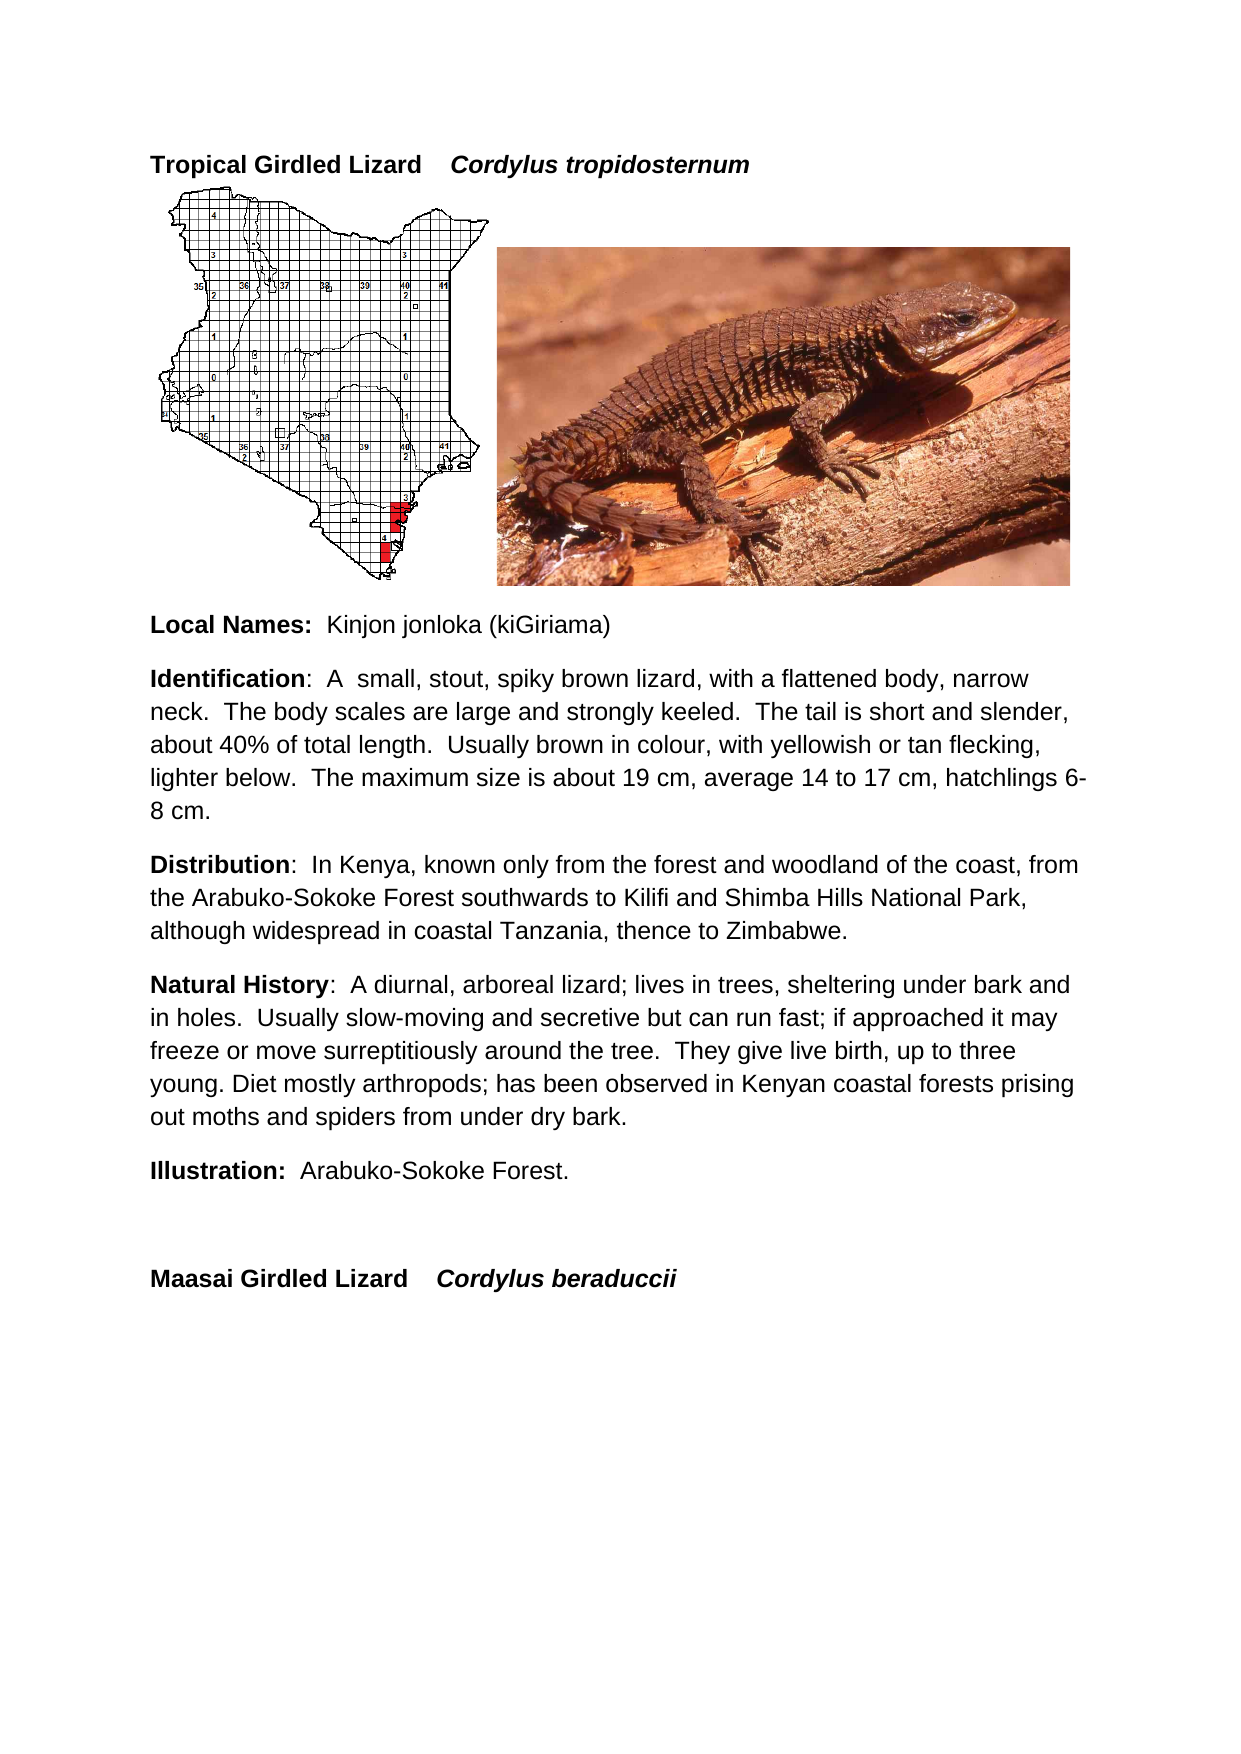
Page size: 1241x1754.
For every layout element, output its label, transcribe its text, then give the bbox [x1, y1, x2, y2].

picture [150, 182, 1071, 586]
text Distribution: In Kenya, known only from the forest and woodland of the coast, from the Arabuko-Sokoke Forest southwards to Kilifi and Shimba Hills National Park, although widespread in coastal Tanzania, thence to Zimbabwe. [150, 850, 1090, 945]
text Identification: A small, stout, spiky brown lizard, with a flattened body, narrow neck. The body scales are large and strongly keeled. The tail is short and slender, about 40% of total length. Usually brown in colour, with yellowish or tan flecking, lighter below. The maximum size is about 19 cm, average 14 to 17 cm, hatchlings 6-8 cm. [150, 664, 1090, 825]
text Maasai Girdled Lizard Cordylus beraduccii [150, 1263, 1090, 1292]
text Natural History: A diurnal, arboreal lizard; lives in trees, sheltering under bark and in holes. Usually slow-moving and secretive but can run fast; if approached it may freeze or move surreptitiously around the tree. They give live birth, up to three young. Diet mostly arthropods; has been observed in Kenyan coastal forests prising out moths and spiders from under dry bark. [150, 970, 1090, 1131]
text Local Names: Kinjon jonloka (kiGiriama) [150, 610, 1090, 639]
text Illustration: Arabuko-Sokoke Forest. [150, 1156, 1090, 1184]
